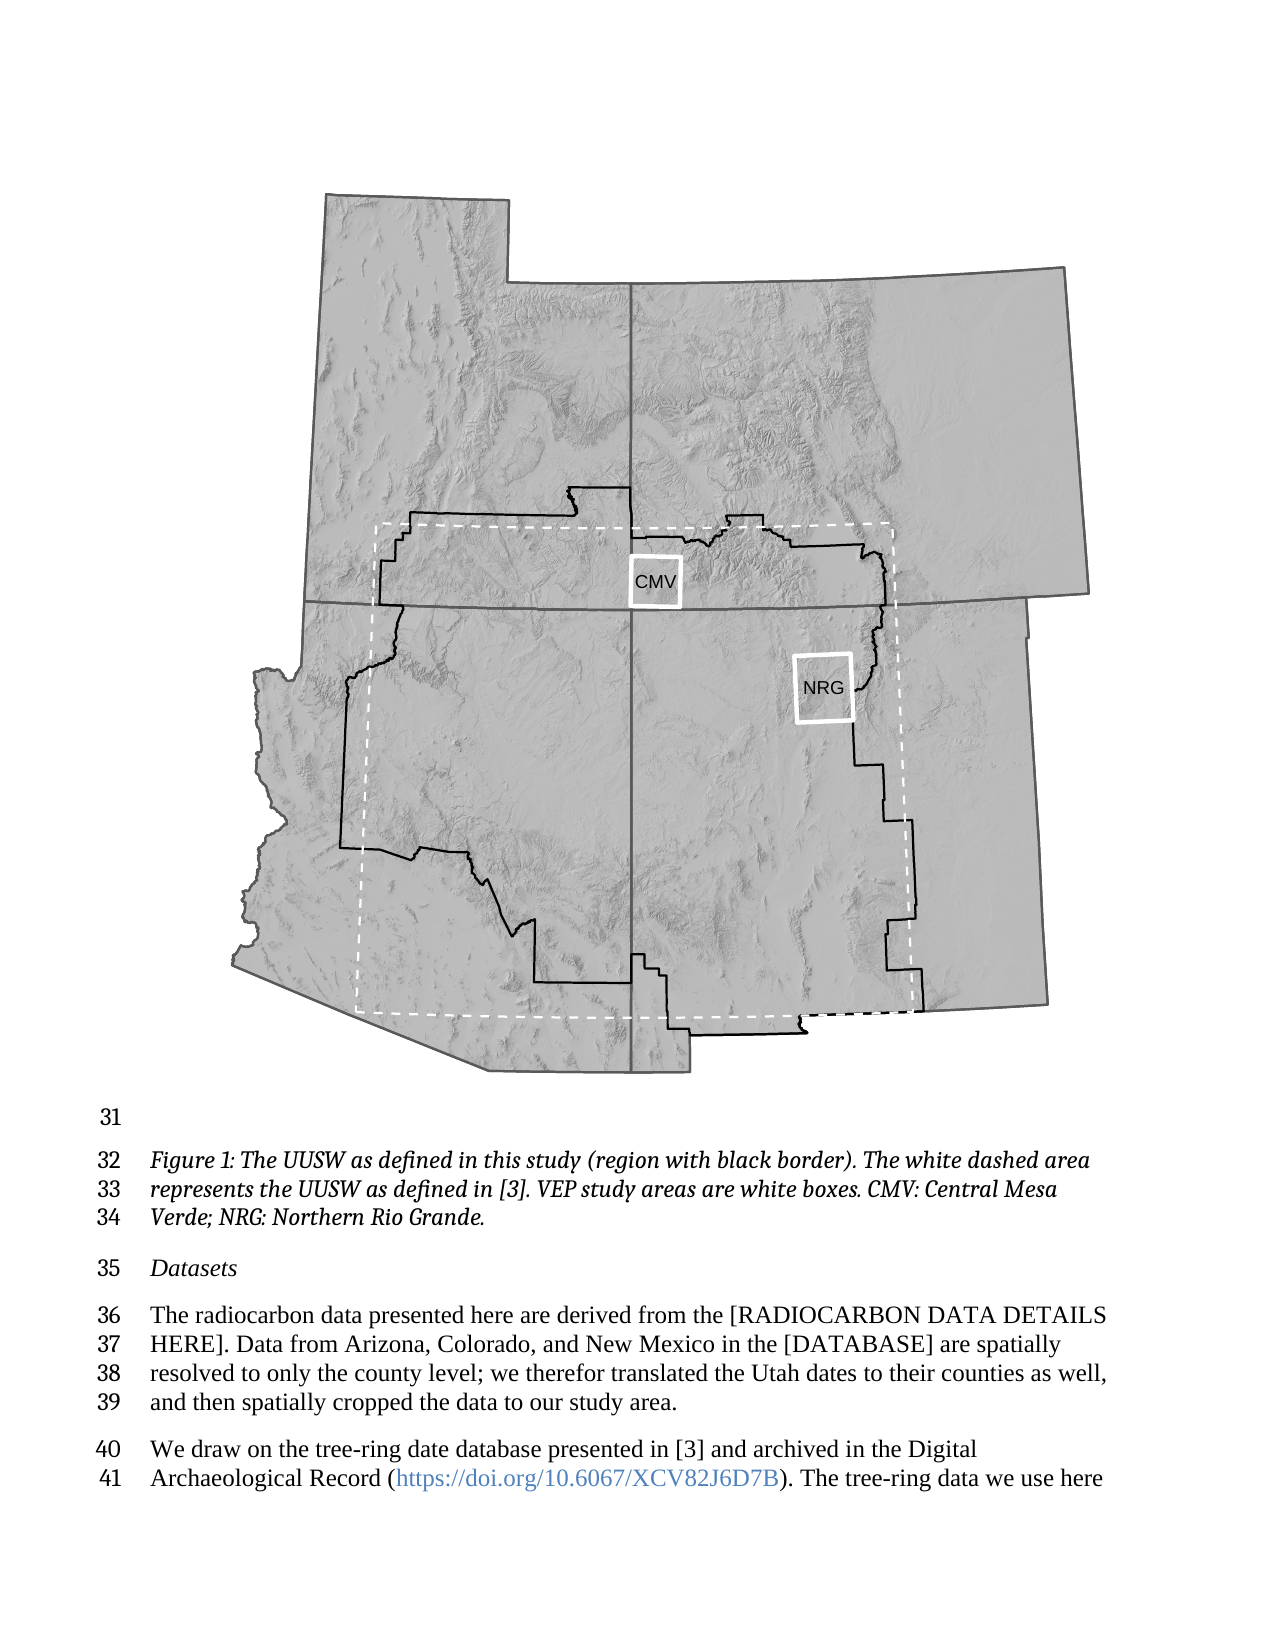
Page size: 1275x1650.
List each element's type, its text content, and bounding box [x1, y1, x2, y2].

subtitle Datasets [150, 1253, 1125, 1282]
text The radiocarbon data presented here are derived from the [RADIOCARBON DATA DETAILS HERE]. Data from Arizona, Colorado, and New Mexico in the [DATABASE] are spatially resolved to only the county level; we therefor translated the Utah dates to their counties as well, and then spatially cropped the data to our study area. [150, 1300, 1125, 1415]
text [150, 1434, 1125, 1492]
text Figure 1: The UUSW as defined in this study (region with black border). The white dashed area represents the UUSW as defined in [3]. VEP study areas are white boxes. CMV: Central Mesa Verde; NRG: Northern Rio Grande. [150, 1146, 1125, 1232]
